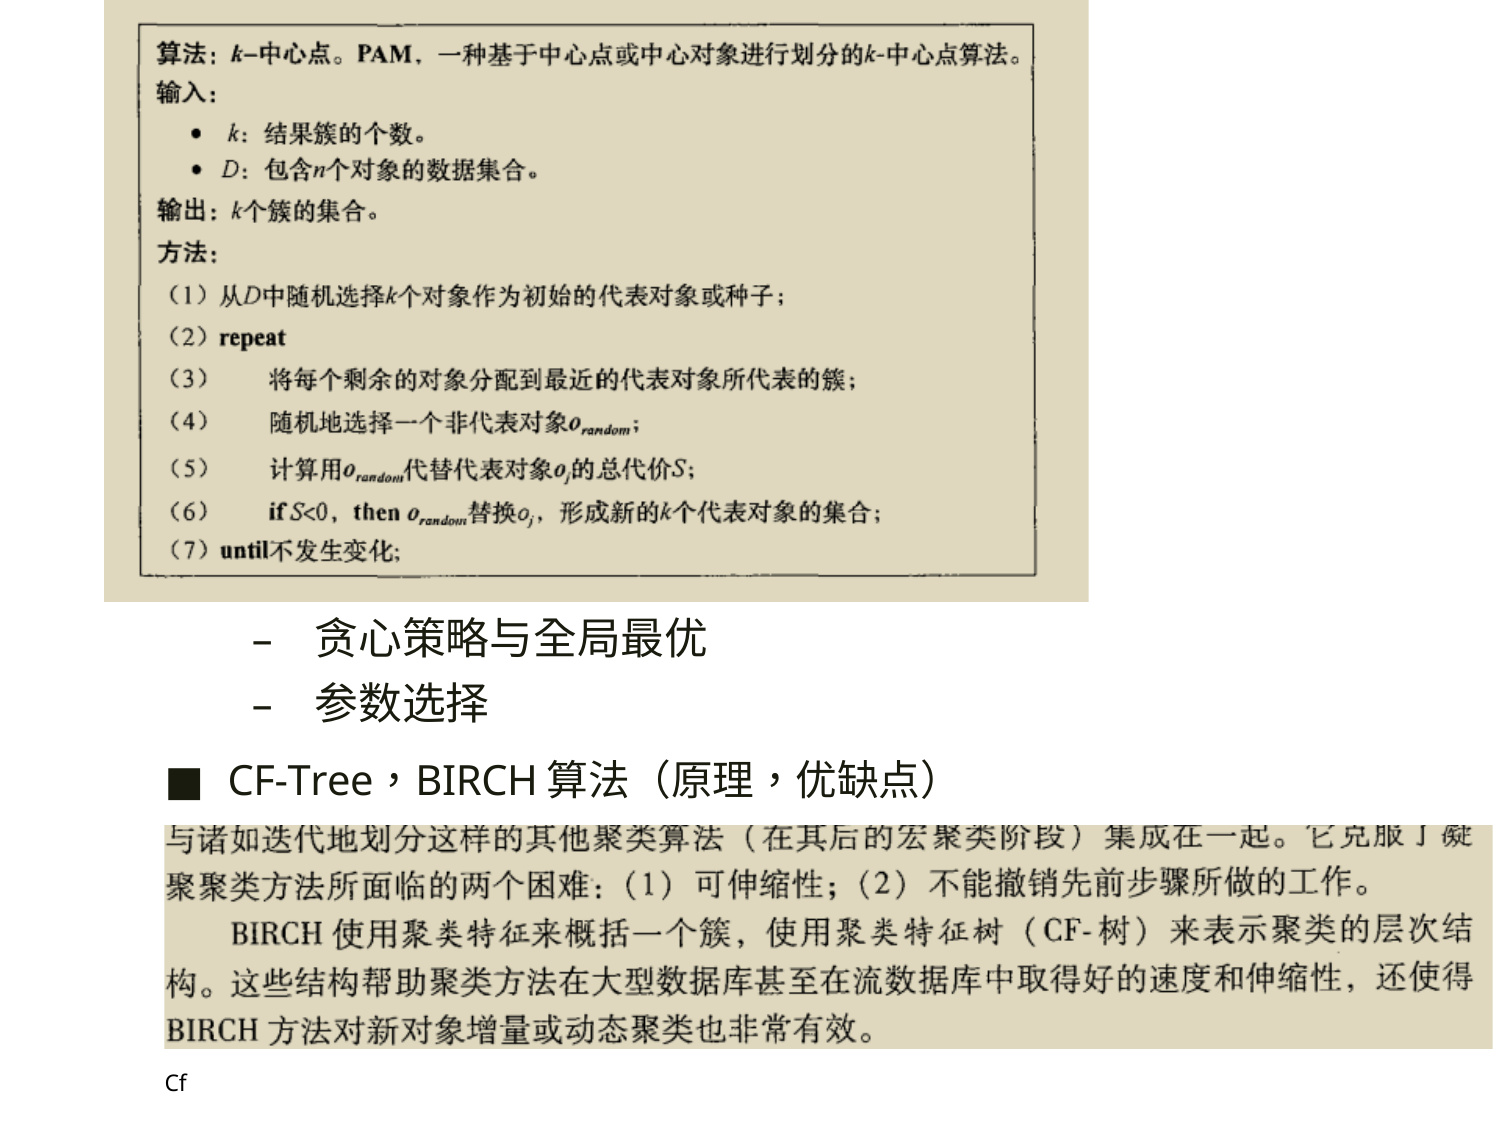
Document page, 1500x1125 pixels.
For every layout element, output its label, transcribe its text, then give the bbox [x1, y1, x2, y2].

list Cf [164, 1067, 1442, 1098]
list 参数选择 [252, 673, 1442, 732]
subtitle 贪心策略与全局最优 [252, 608, 1442, 667]
picture [164, 825, 1493, 1049]
list CF-Tree，BIRCH算法（原理，优缺点） [164, 751, 1442, 807]
picture [104, 0, 1089, 602]
